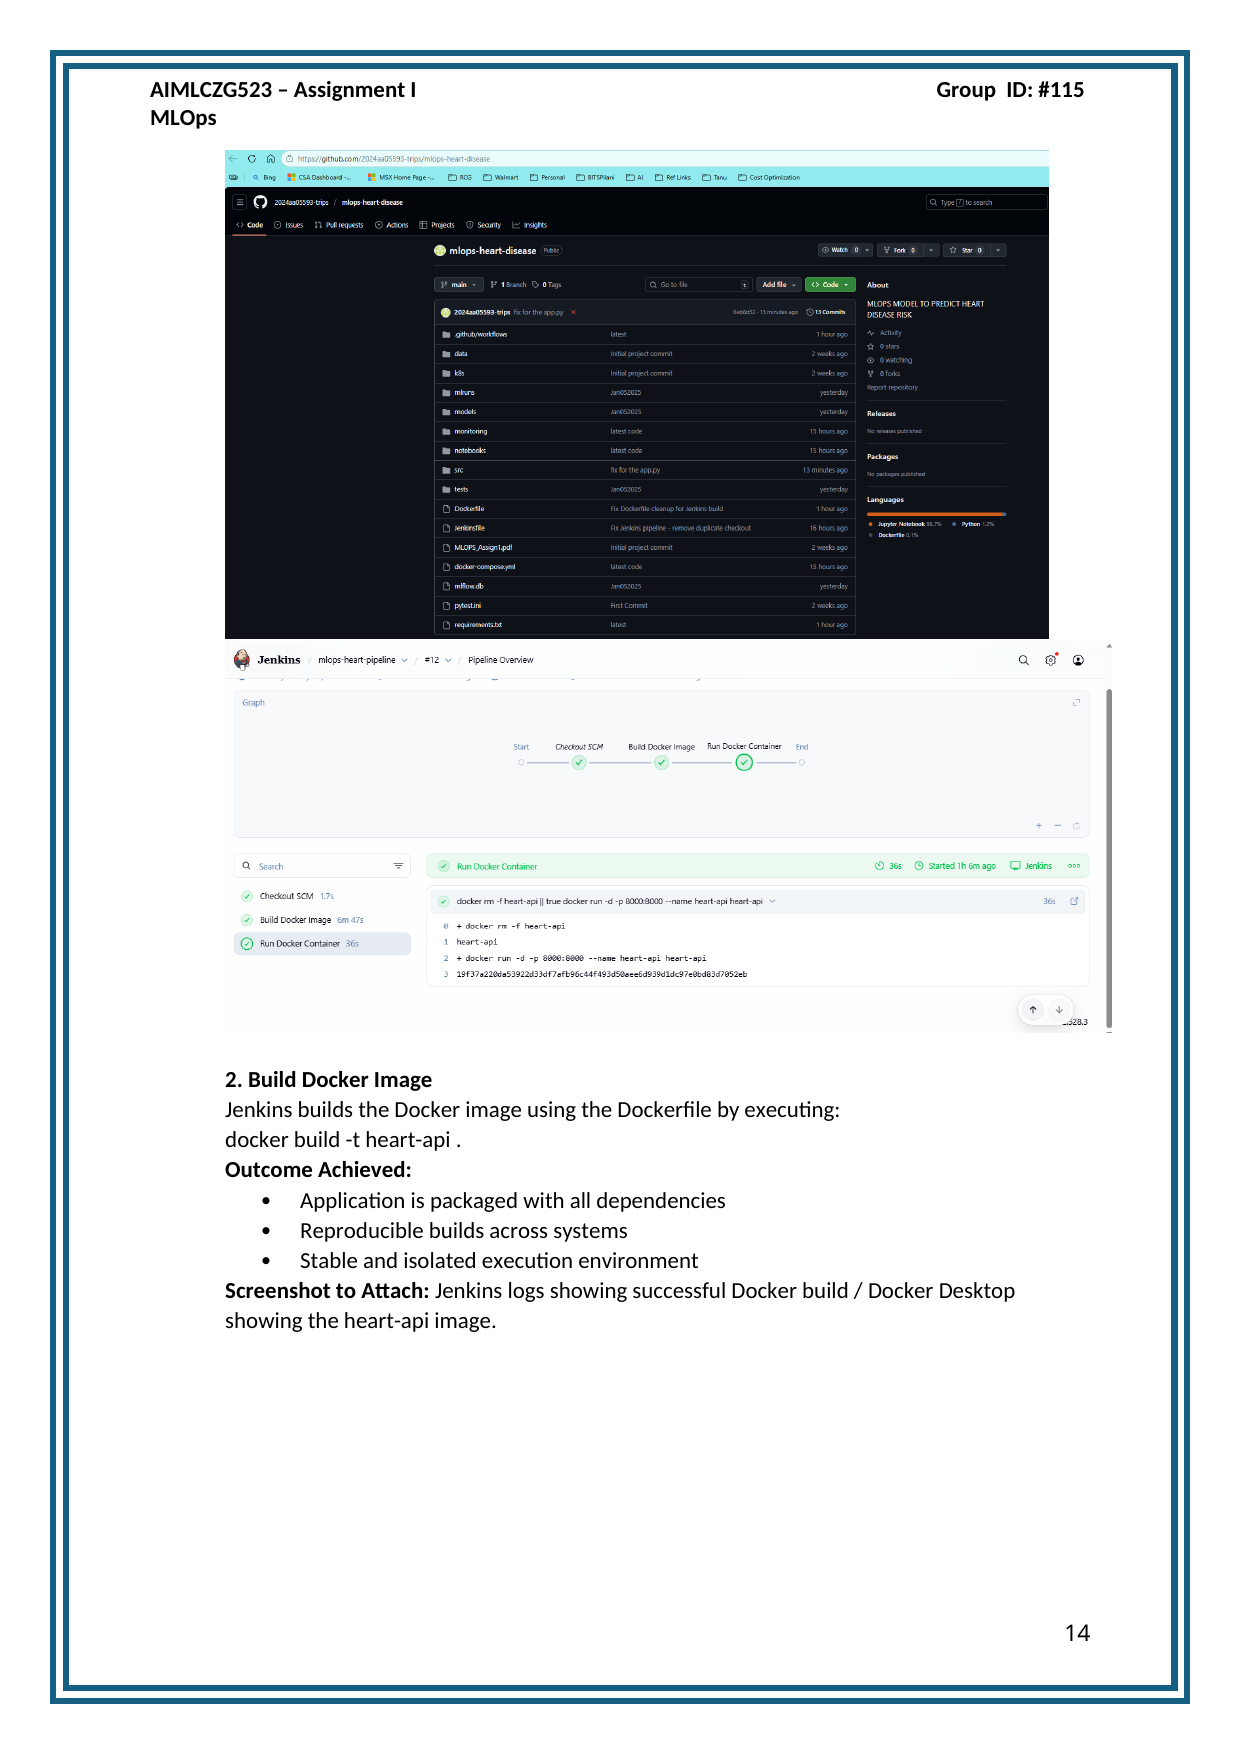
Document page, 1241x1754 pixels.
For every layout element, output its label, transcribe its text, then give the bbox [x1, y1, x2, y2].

picture [225, 150, 1049, 639]
text 2. Build Docker Image [225, 1065, 1090, 1093]
text Outcome Achieved: [225, 1156, 1090, 1184]
list Stable and isolated execution environment [262, 1246, 1090, 1274]
list Reproducible builds across systems [262, 1216, 1090, 1244]
text docker build -t heart-api . [225, 1125, 1090, 1153]
list Application is packaged with all dependencies [262, 1186, 1090, 1214]
text Screenshot to Attach: Jenkins logs showing successful Docker build / Docker Desktop showing the heart-api image. [225, 1276, 1090, 1335]
text Jenkins builds the Docker image using the Dockerfile by executing: [225, 1095, 1090, 1123]
picture [225, 641, 1112, 1033]
